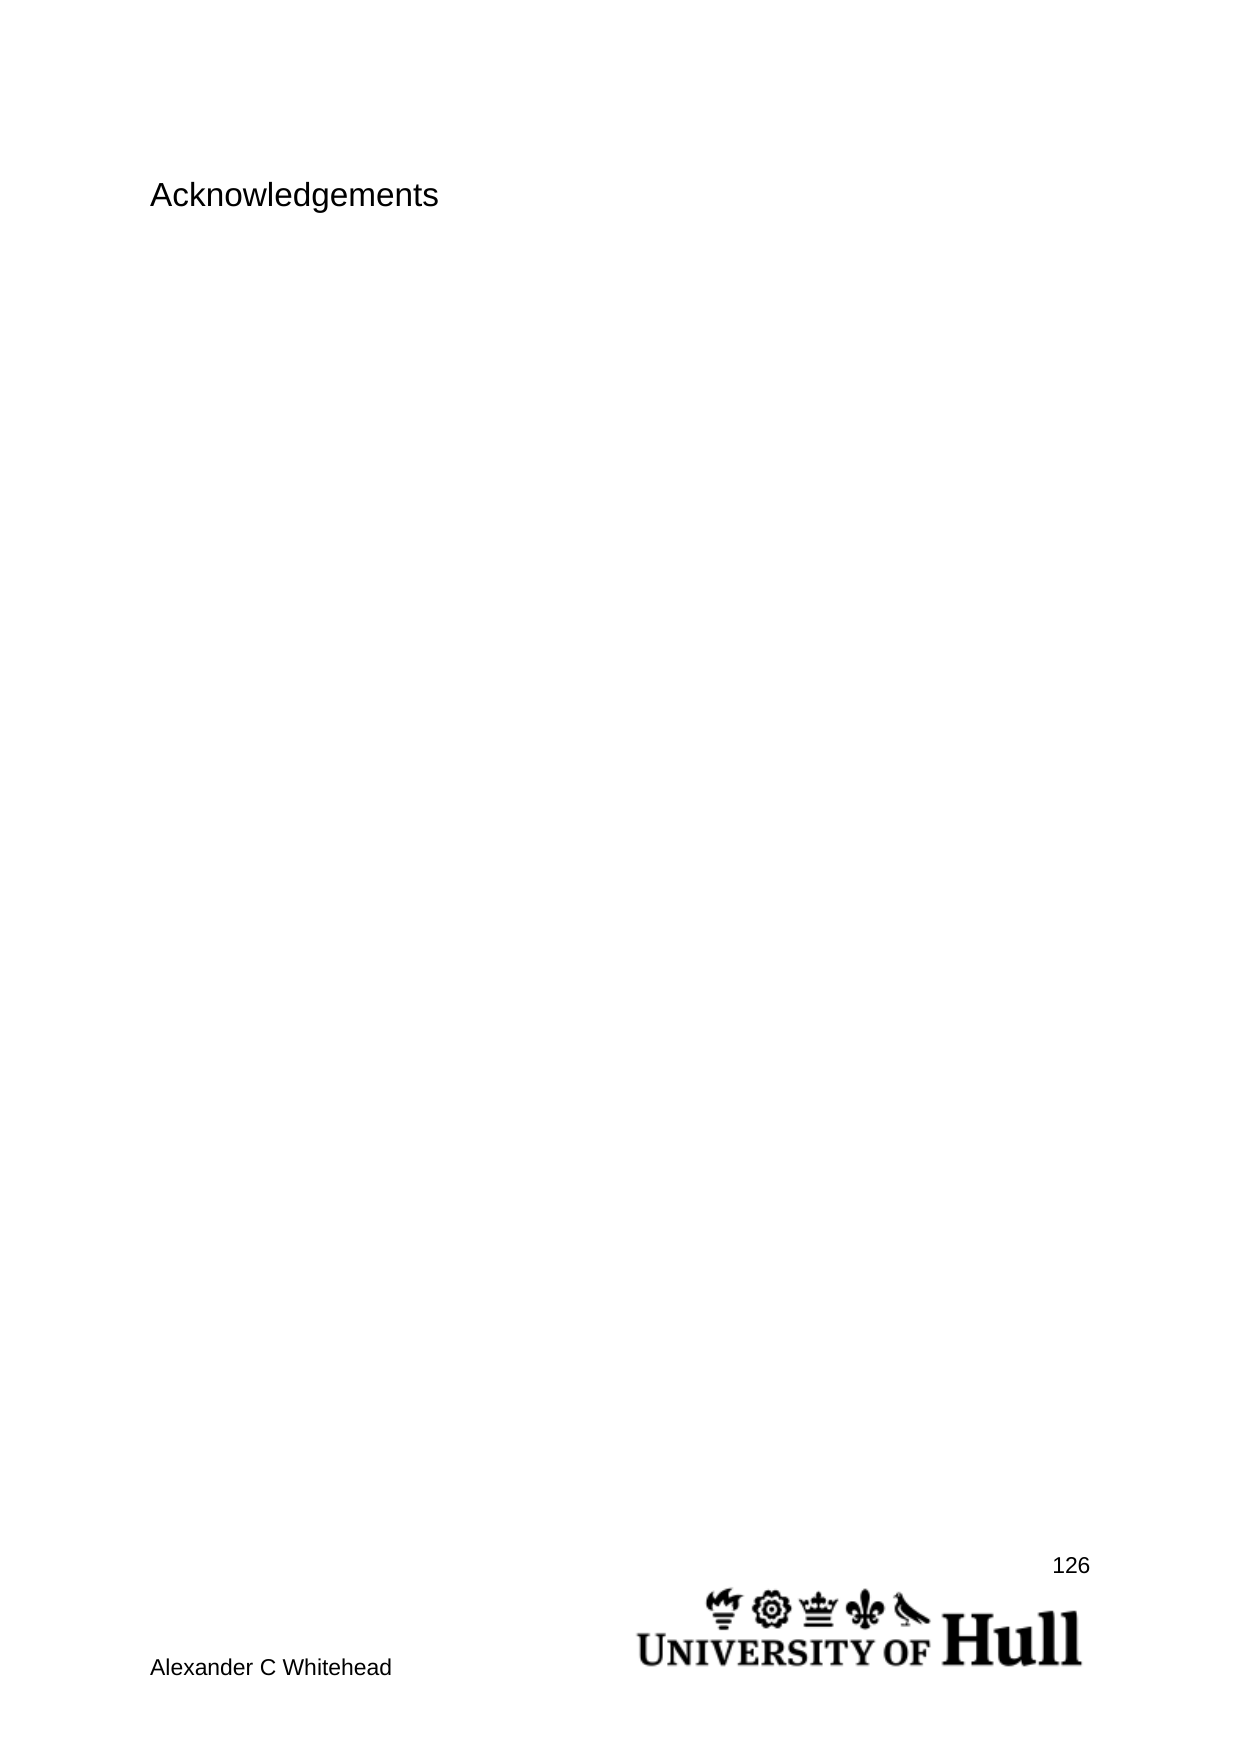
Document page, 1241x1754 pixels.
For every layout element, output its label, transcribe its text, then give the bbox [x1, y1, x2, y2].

subtitle Acknowledgements [150, 175, 1090, 213]
picture [630, 1578, 1091, 1676]
